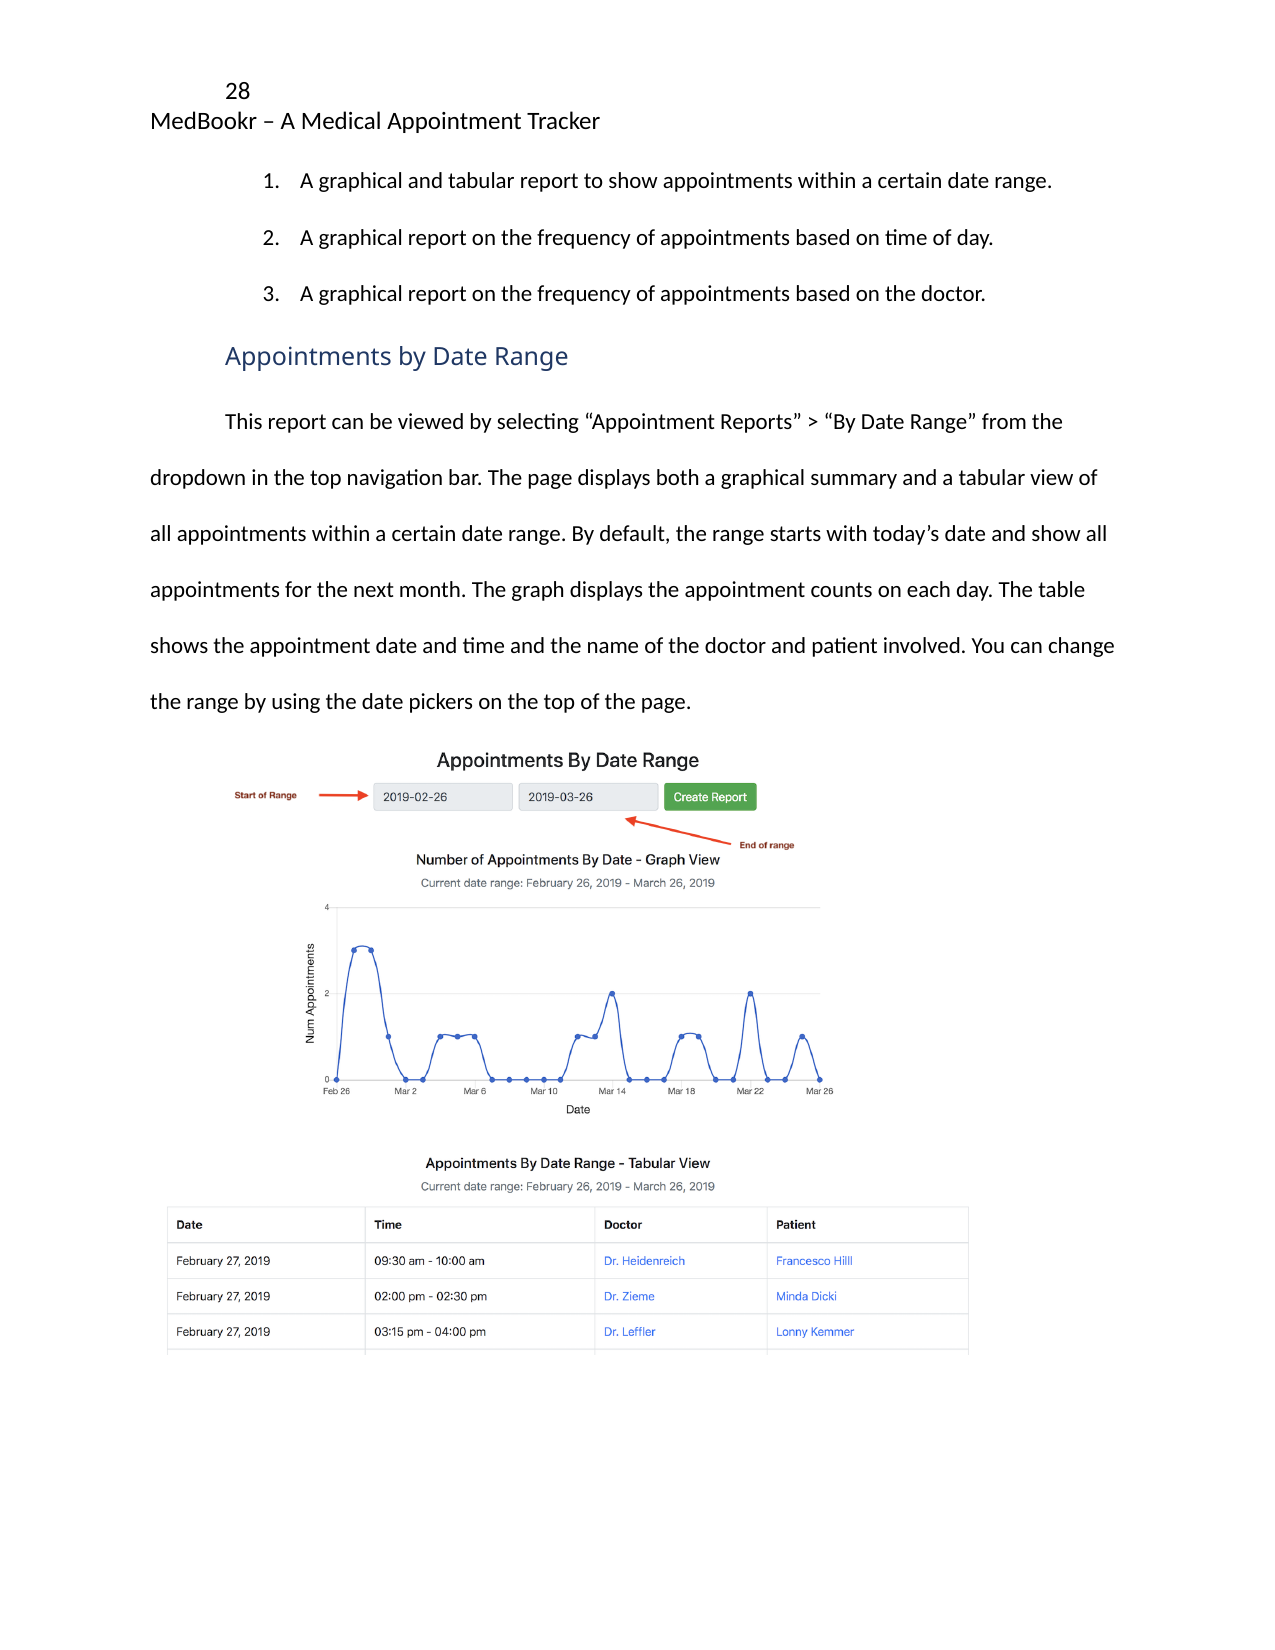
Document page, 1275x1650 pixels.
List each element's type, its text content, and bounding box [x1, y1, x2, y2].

list A graphical report on the frequency of appointments based on the doctor. [262, 279, 1125, 307]
picture [150, 743, 981, 1355]
subtitle Appointments by Date Range [150, 339, 1125, 373]
list A graphical report on the frequency of appointments based on time of day. [262, 223, 1125, 251]
list A graphical and tabular report to show appointments within a certain date range. [262, 167, 1125, 194]
text This report can be viewed by selecting “Appointment Reports” > “By Date Range” from the dropdown in the top navigation bar. The page displays both a graphical summary and a tabular view of all appointments within a certain date range. By default, the range starts with today’s date and show all appointments for the next month. The graph displays the appointment counts on each day. The table shows the appointment date and time and the name of the doctor and patient involved. You can change the range by using the date pickers on the top of the page. [150, 407, 1125, 715]
